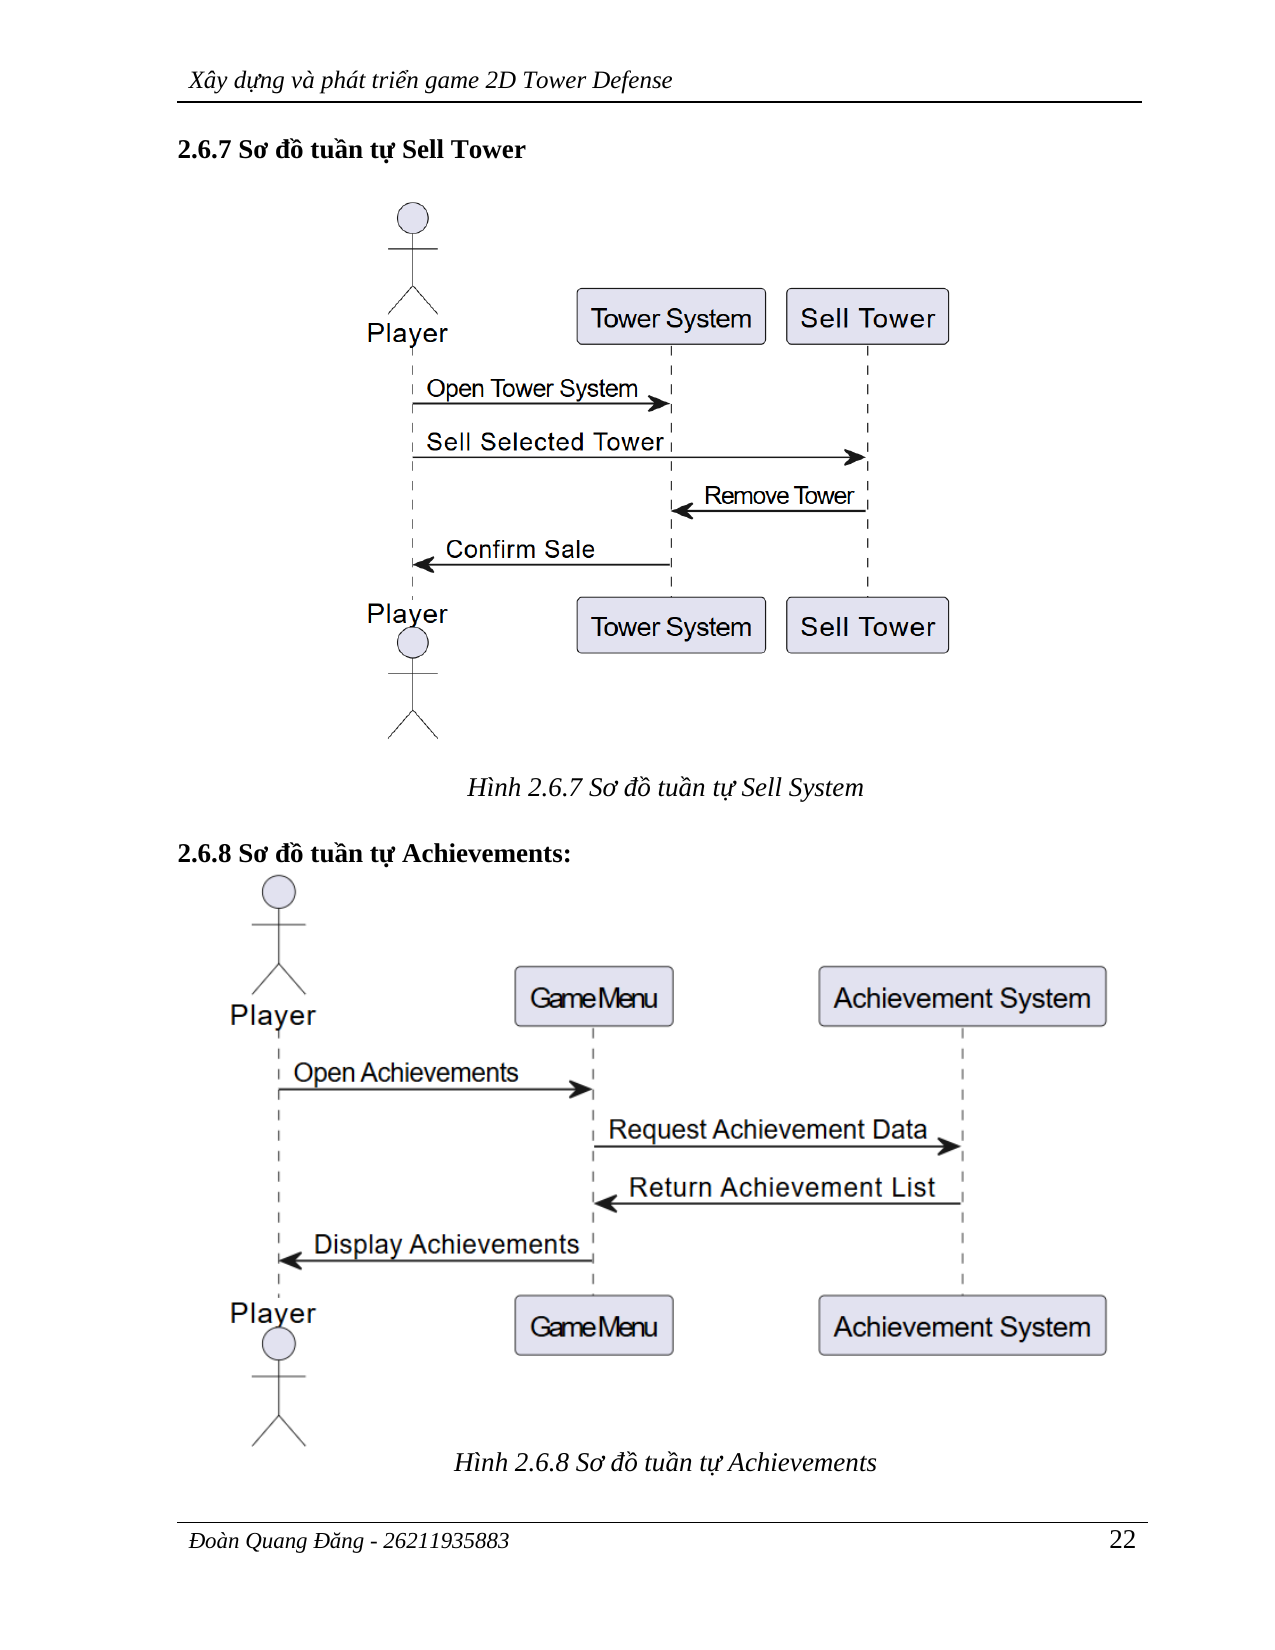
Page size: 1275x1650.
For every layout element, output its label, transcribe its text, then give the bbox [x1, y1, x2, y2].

text Hình 2.6.7 Sơ đồ tuần tự Sell System [177, 771, 1156, 802]
picture [336, 164, 998, 771]
text Hình 2.6.8 Sơ đồ tuần tự Achievements [177, 1446, 1156, 1478]
subtitle 2.6.8 Sơ đồ tuần tự Achievements: [177, 837, 1156, 868]
picture [220, 868, 1114, 1447]
subtitle 2.6.7 Sơ đồ tuần tự Sell Tower [177, 134, 1156, 165]
